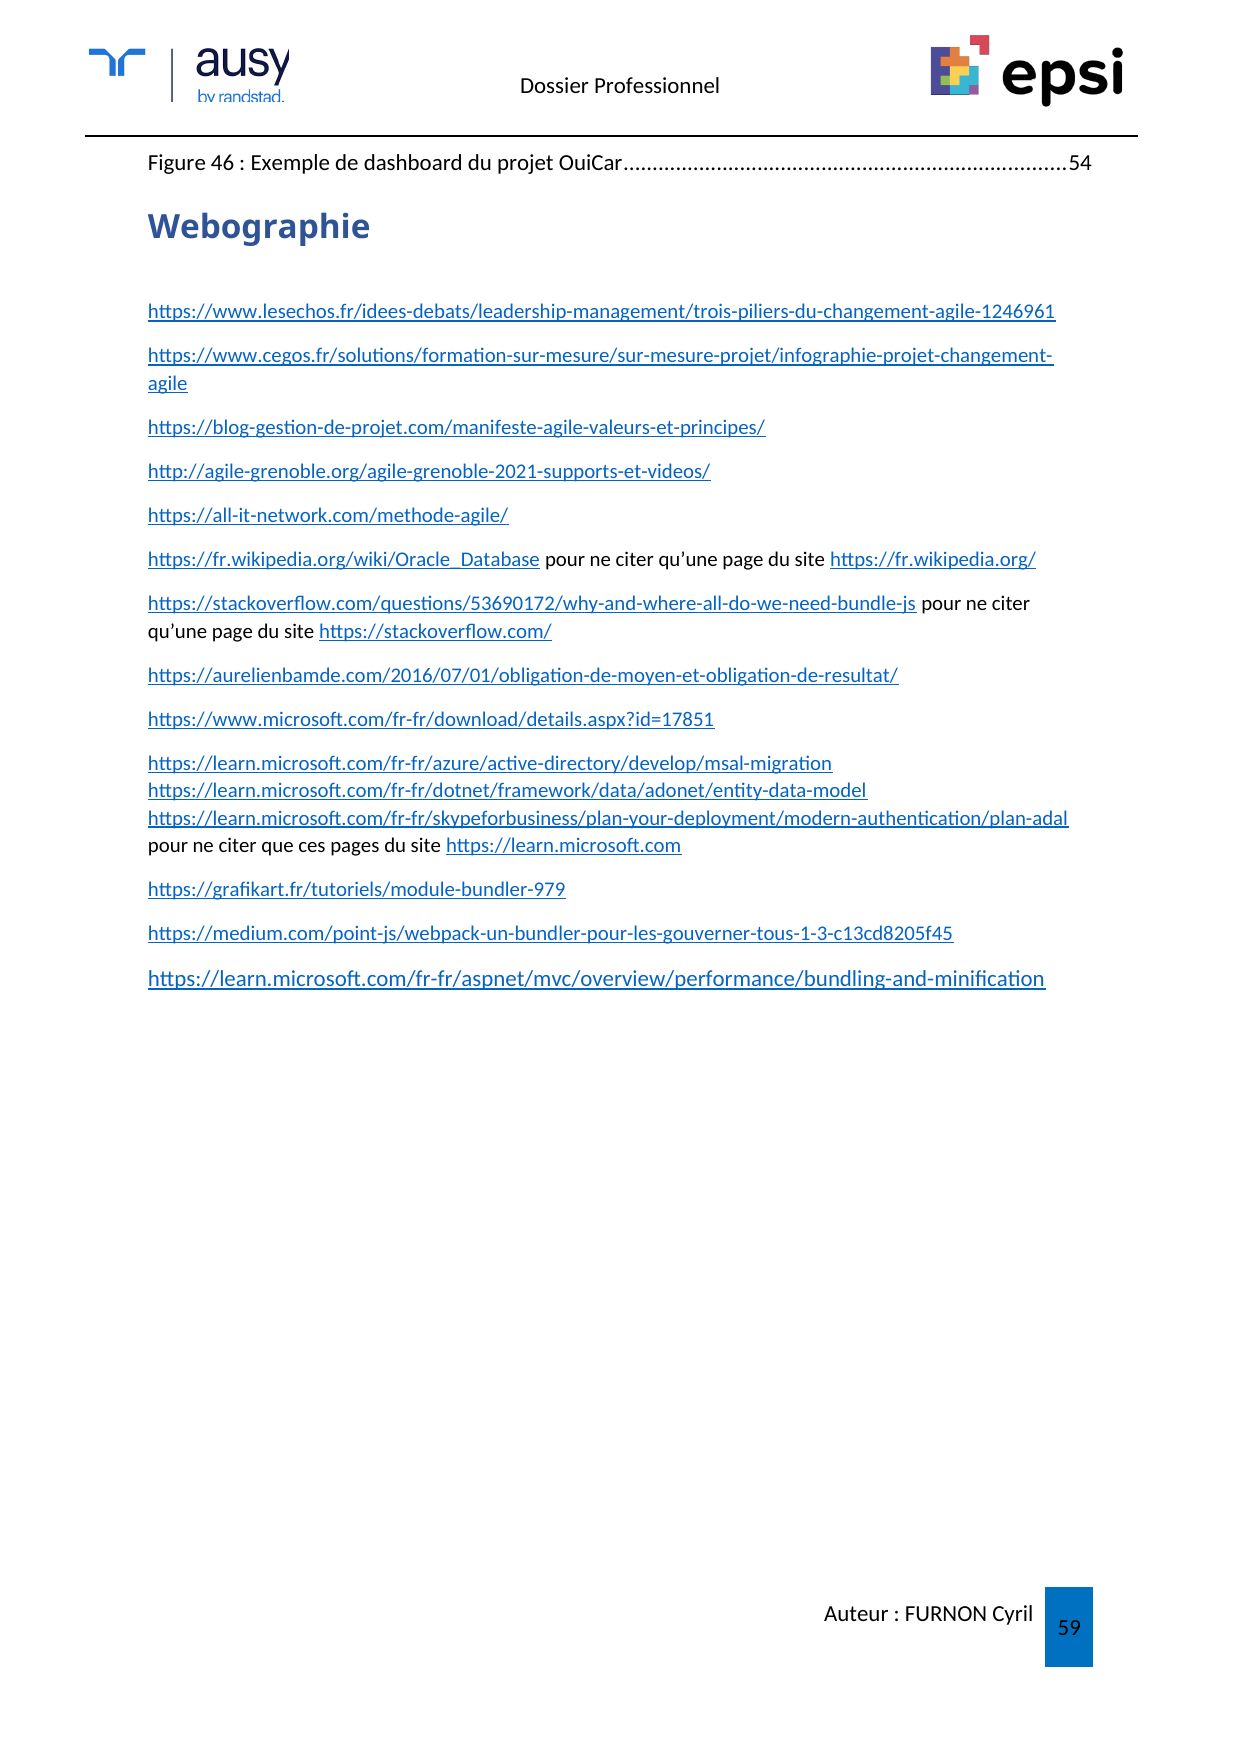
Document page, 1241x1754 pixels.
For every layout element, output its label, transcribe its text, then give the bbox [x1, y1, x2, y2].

text https://all-it-network.com/methode-agile/ [148, 502, 1093, 528]
text https://stackoverflow.com/questions/53690172/why-and-where-all-do-we-need-bundle-js pour ne citer qu’une page du site https://stackoverflow.com/ [148, 590, 1093, 643]
text https://grafikart.fr/tutoriels/module-bundler-979 [148, 876, 1093, 902]
text https://learn.microsoft.com/fr-fr/aspnet/mvc/overview/performance/bundling-and-minification [148, 964, 1093, 992]
text https://learn.microsoft.com/fr-fr/azure/active-directory/develop/msal-migration https://learn.microsoft.com/fr-fr/dotnet/framework/data/adonet/entity-data-model https://learn.microsoft.com/fr-fr/skypeforbusiness/plan-your-deployment/modern-authentication/plan-adal pour ne citer que ces pages du site https://learn.microsoft.com [148, 750, 1093, 858]
text https://www.microsoft.com/fr-fr/download/details.aspx?id=17851 [148, 706, 1093, 731]
text https://medium.com/point-js/webpack-un-bundler-pour-les-gouverner-tous-1-3-c13cd8205f45 [148, 920, 1093, 946]
picture [88, 48, 289, 102]
text https://aurelienbamde.com/2016/07/01/obligation-de-moyen-et-obligation-de-resultat/ [148, 662, 1093, 687]
text https://www.cegos.fr/solutions/formation-sur-mesure/sur-mesure-projet/infographie-projet-changement-agile [148, 343, 1093, 396]
text https://fr.wikipedia.org/wiki/Oracle_Database pour ne citer qu’une page du site https://fr.wikipedia.org/ [148, 546, 1093, 572]
text https://blog-gestion-de-projet.com/manifeste-agile-valeurs-et-principes/ [148, 414, 1093, 439]
subtitle Webographie [148, 203, 1093, 248]
text Figure 46 : Exemple de dashboard du projet OuiCar 54 [148, 148, 1093, 176]
text https://www.lesechos.fr/idees-debats/leadership-management/trois-piliers-du-changement-agile-1246961 [148, 299, 1093, 324]
text http://agile-grenoble.org/agile-grenoble-2021-supports-et-videos/ [148, 458, 1093, 484]
